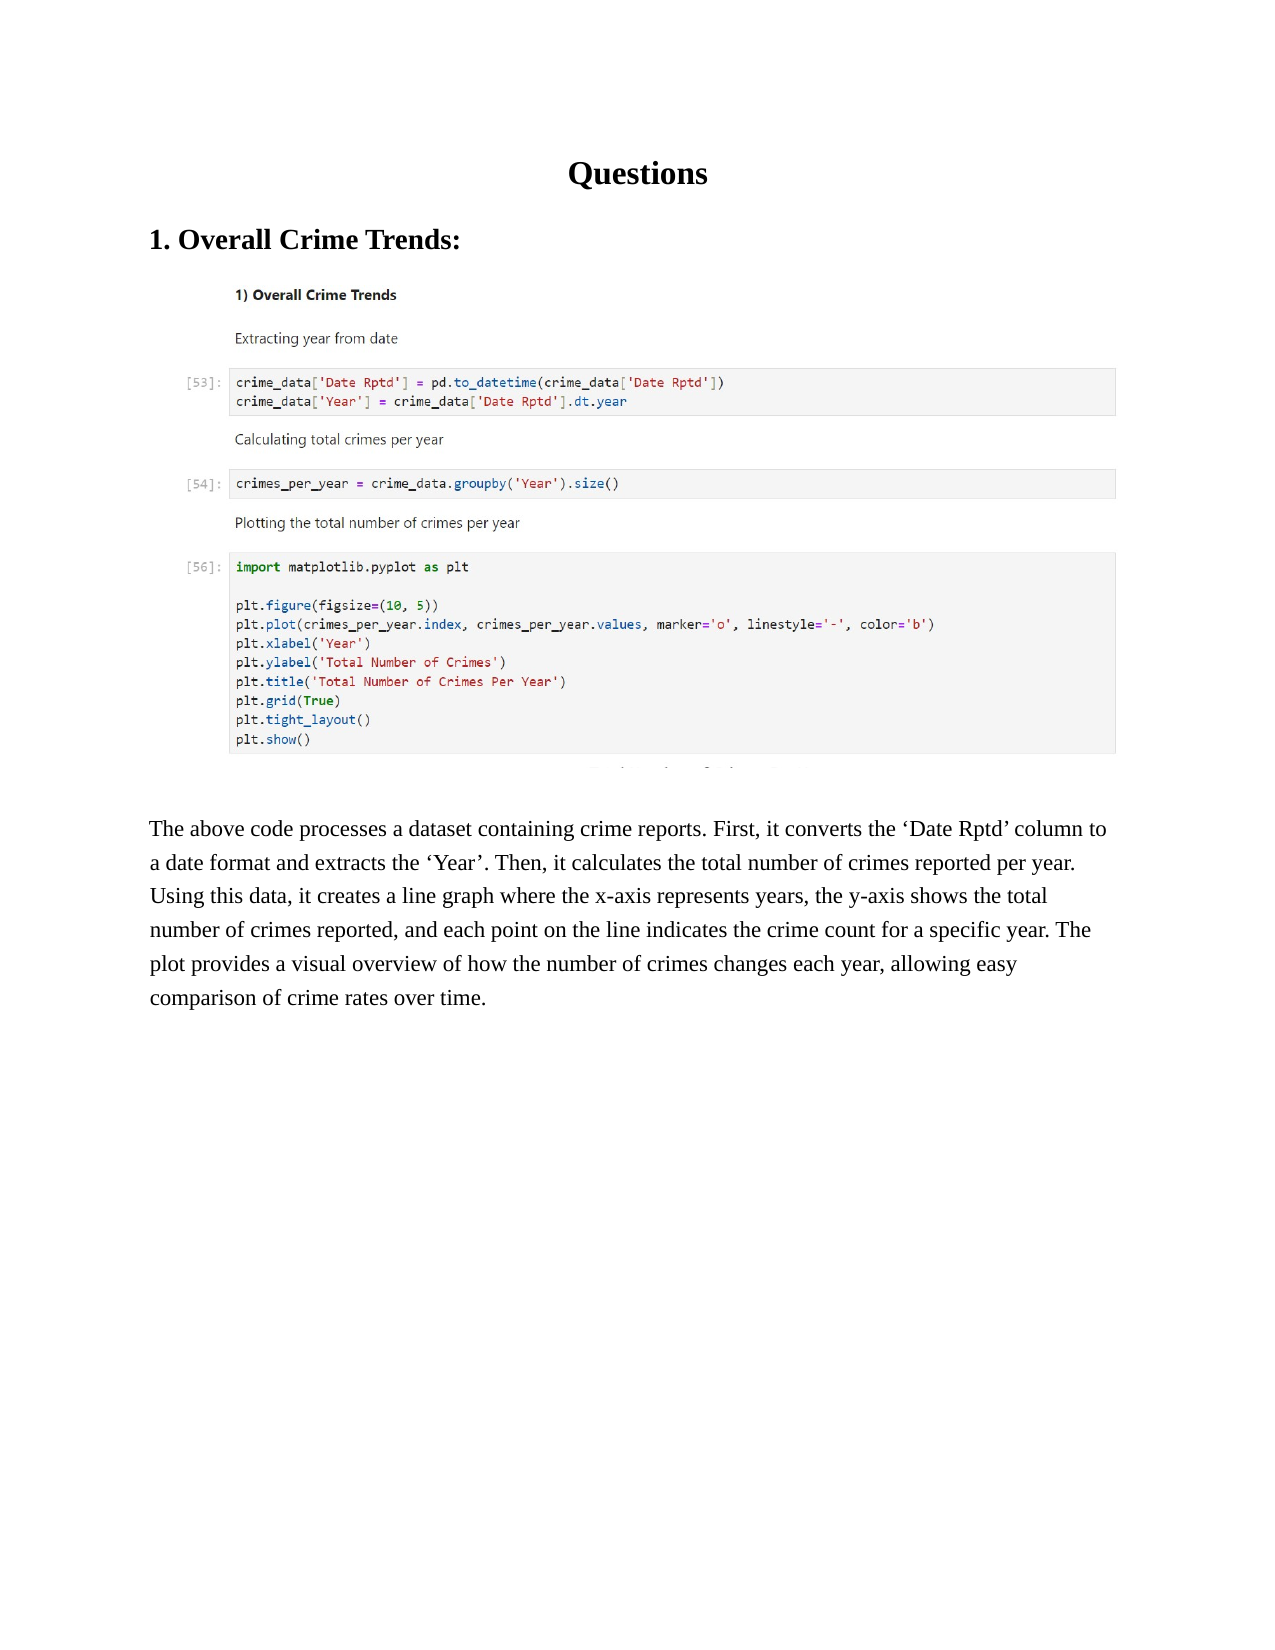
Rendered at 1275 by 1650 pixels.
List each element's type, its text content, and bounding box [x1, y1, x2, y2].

subtitle Questions [150, 153, 1124, 191]
picture [153, 285, 1129, 768]
text 1. Overall Crime Trends: [148, 222, 1124, 256]
text The above code processes a dataset containing crime reports. First, it converts the ‘Date Rptd’ column to a date format and extracts the ‘Year’. Then, it calculates the total number of crimes reported per year. Using this data, it creates a line graph where the x-axis represents years, the y-axis shows the total number of crimes reported, and each point on the line indicates the crime count for a specific year. The plot provides a visual overview of how the number of crimes changes each year, allowing easy comparison of crime rates over time. [148, 815, 1123, 1011]
